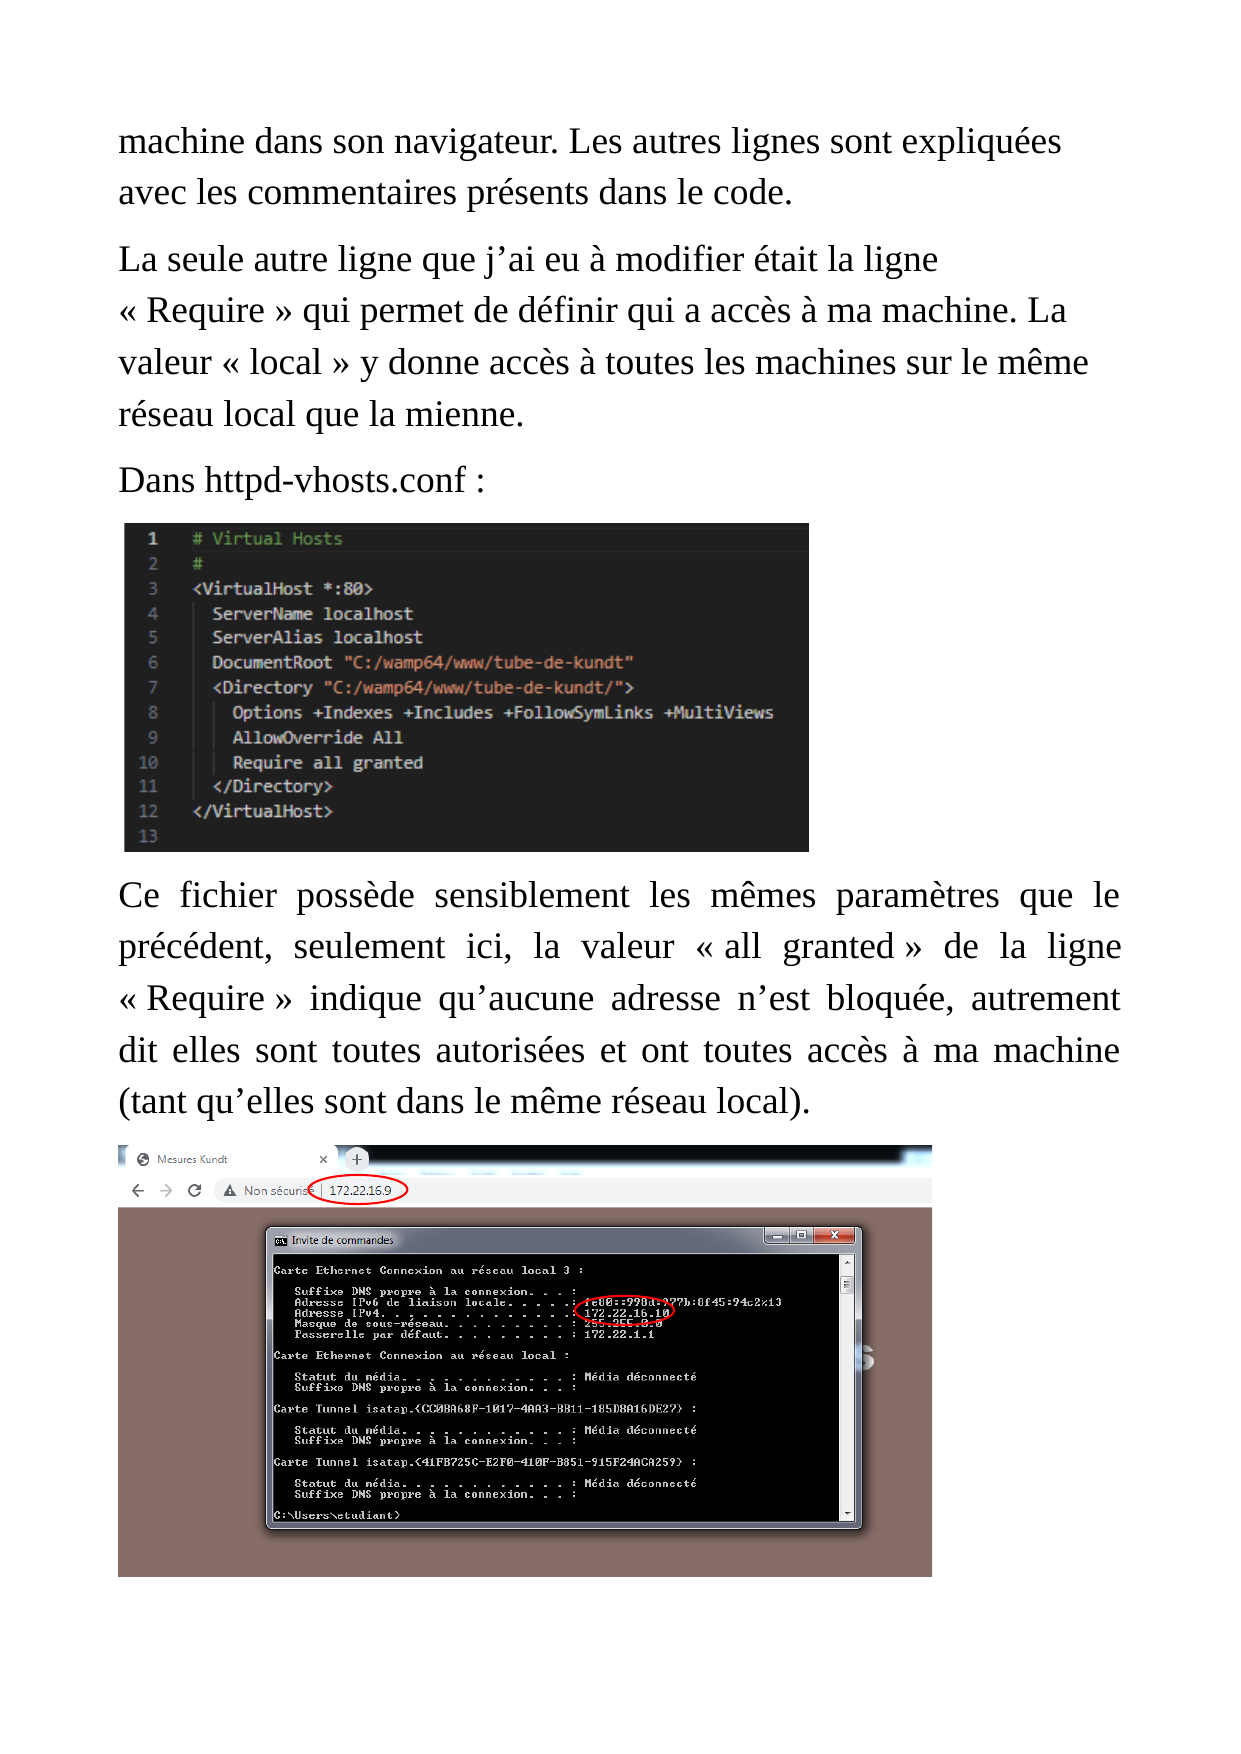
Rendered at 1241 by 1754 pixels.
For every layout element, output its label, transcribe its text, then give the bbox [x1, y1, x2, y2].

text La seule autre ligne que j’ai eu à modifier était la ligne « Require » qui permet de définir qui a accès à ma machine. La valeur « local » y donne accès à toutes les machines sur le même réseau local que la mienne. [118, 236, 1122, 434]
picture [118, 1145, 933, 1578]
text Dans httpd-vhosts.conf : [118, 457, 1122, 500]
text Ce fichier possède sensiblement les mêmes paramètres que le précédent, seulement ici, la valeur « all granted » de la ligne « Require » indique qu’aucune adresse n’est bloquée, autrement dit elles sont toutes autorisées et ont toutes accès à ma machine (tant qu’elles sont dans le même réseau local). [118, 872, 1122, 1122]
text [118, 118, 1122, 213]
picture [124, 523, 809, 852]
